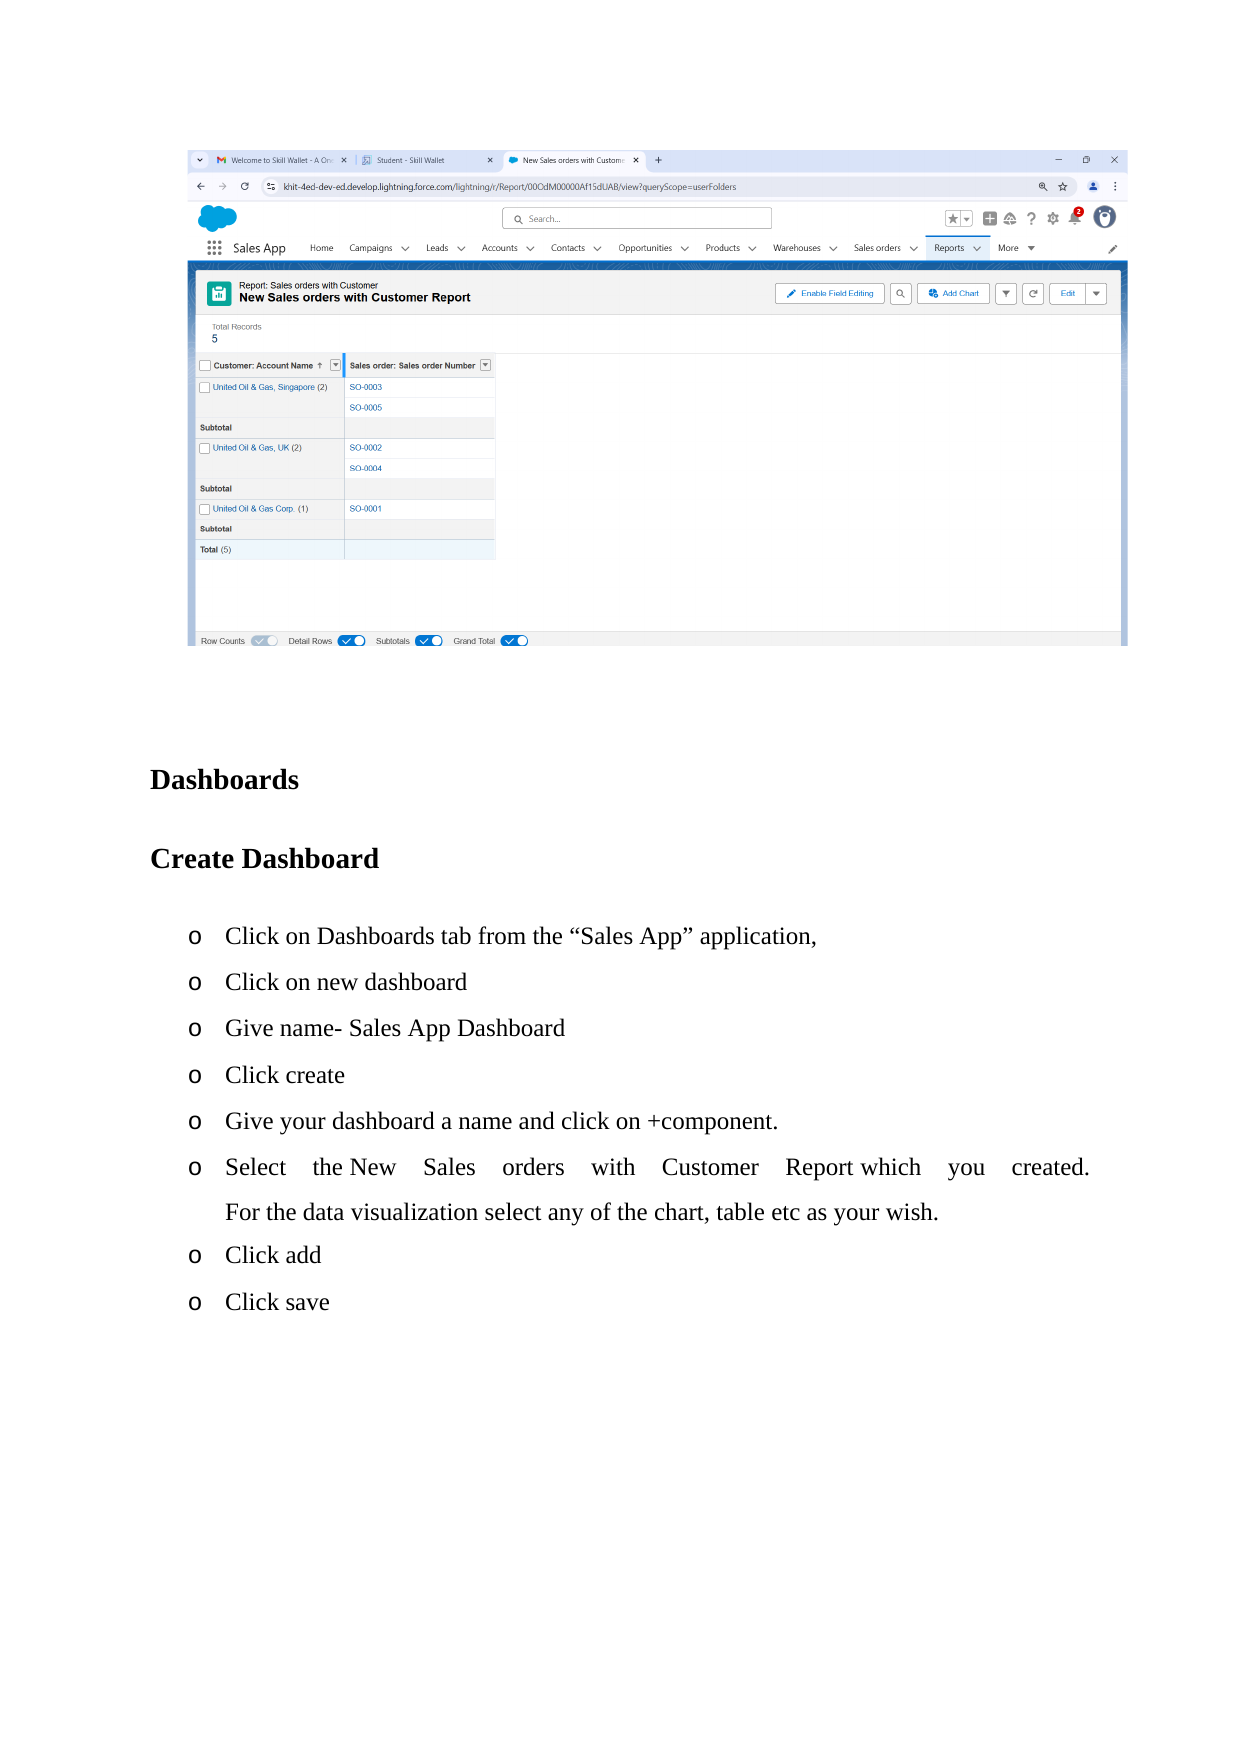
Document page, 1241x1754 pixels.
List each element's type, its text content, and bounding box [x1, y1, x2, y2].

list Give name- Sales App Dashboard [187, 1013, 1090, 1044]
list Click on new dashboard [187, 967, 1090, 998]
text Create Dashboard [150, 841, 1090, 875]
list Click save [187, 1287, 1090, 1318]
list Click add [187, 1241, 1090, 1271]
list Select the New Sales orders with Customer Report which you created. For the data visualization select any of the chart, table etc as your wish. [187, 1152, 1090, 1226]
list Click on Dashboards tab from the “Sales App” application, [187, 921, 1090, 952]
picture [187, 150, 1128, 646]
list Click create [187, 1060, 1090, 1091]
text Dashboards [150, 762, 1090, 796]
list Give your dashboard a name and click on +component. [187, 1106, 1090, 1137]
